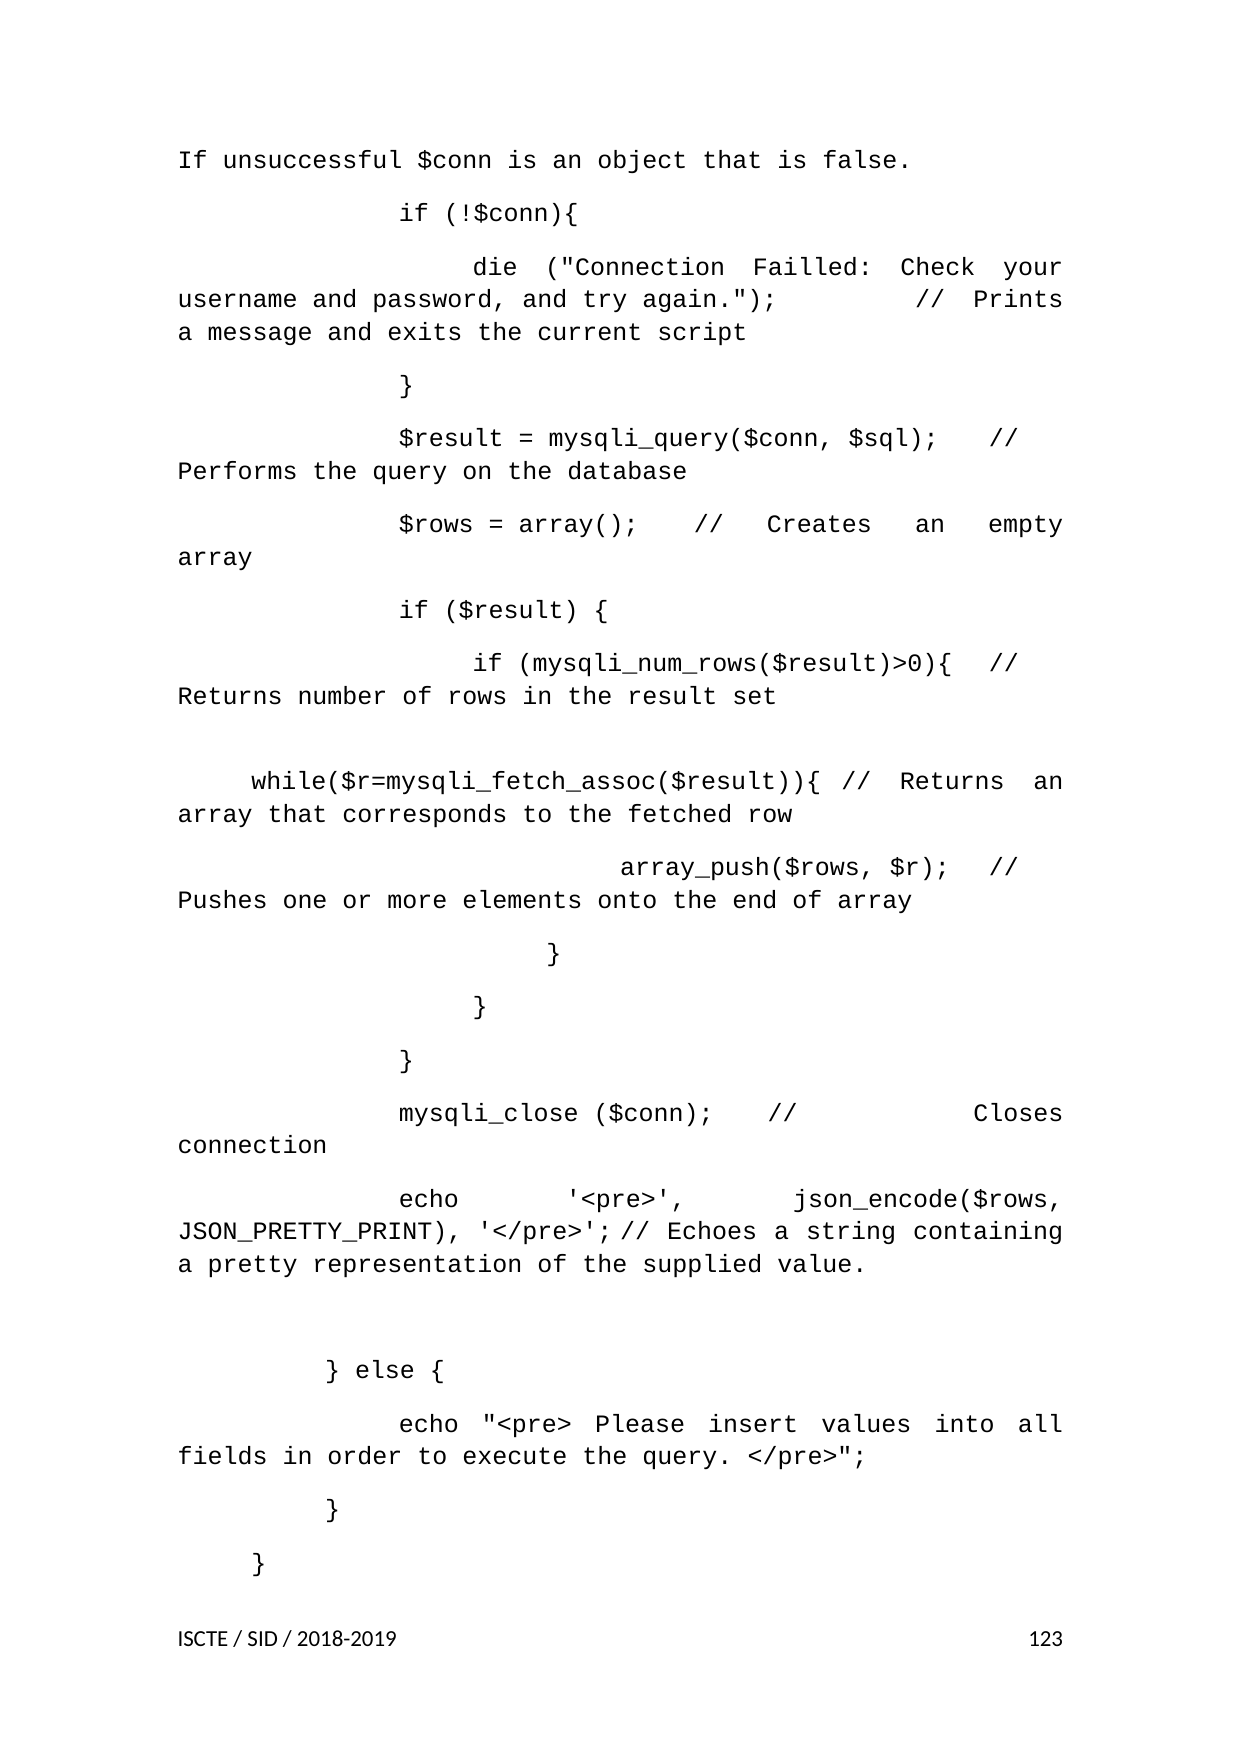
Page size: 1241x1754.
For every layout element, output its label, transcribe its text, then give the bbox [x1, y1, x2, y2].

text mysqli_close ($conn); // Closes connection [177, 1101, 1063, 1161]
text $rows = array(); // Creates an empty array [177, 512, 1063, 573]
text while($r=mysqli_fetch_assoc($result)){ // Returns an array that corresponds to the fetched row [177, 737, 1063, 830]
text } [177, 1550, 1063, 1579]
text } [177, 1047, 1063, 1076]
text array_push($rows, $r); // Pushes one or more elements onto the end of array [177, 855, 1063, 916]
text } [177, 1497, 1063, 1525]
text if ($result) { [177, 598, 1063, 626]
text } [177, 941, 1063, 969]
text die ("Connection Failled: Check your username and password, and try again."); // Prints a message and exits the current script [177, 254, 1063, 348]
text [177, 148, 1063, 176]
text if (!$conn){ [177, 201, 1063, 229]
text $result = mysqli_query($conn, $sql); // Performs the query on the database [177, 426, 1063, 487]
text echo '<pre>', json_encode($rows, JSON_PRETTY_PRINT), '</pre>'; // Echoes a string containing a pretty representation of the supplied value. [177, 1186, 1063, 1280]
text } else { [177, 1358, 1063, 1386]
text } [177, 373, 1063, 401]
text if (mysqli_num_rows($result)>0){ // Returns number of rows in the result set [177, 651, 1063, 712]
text } [177, 994, 1063, 1022]
text echo "<pre> Please insert values into all fields in order to execute the query. </pre>"; [177, 1411, 1063, 1472]
